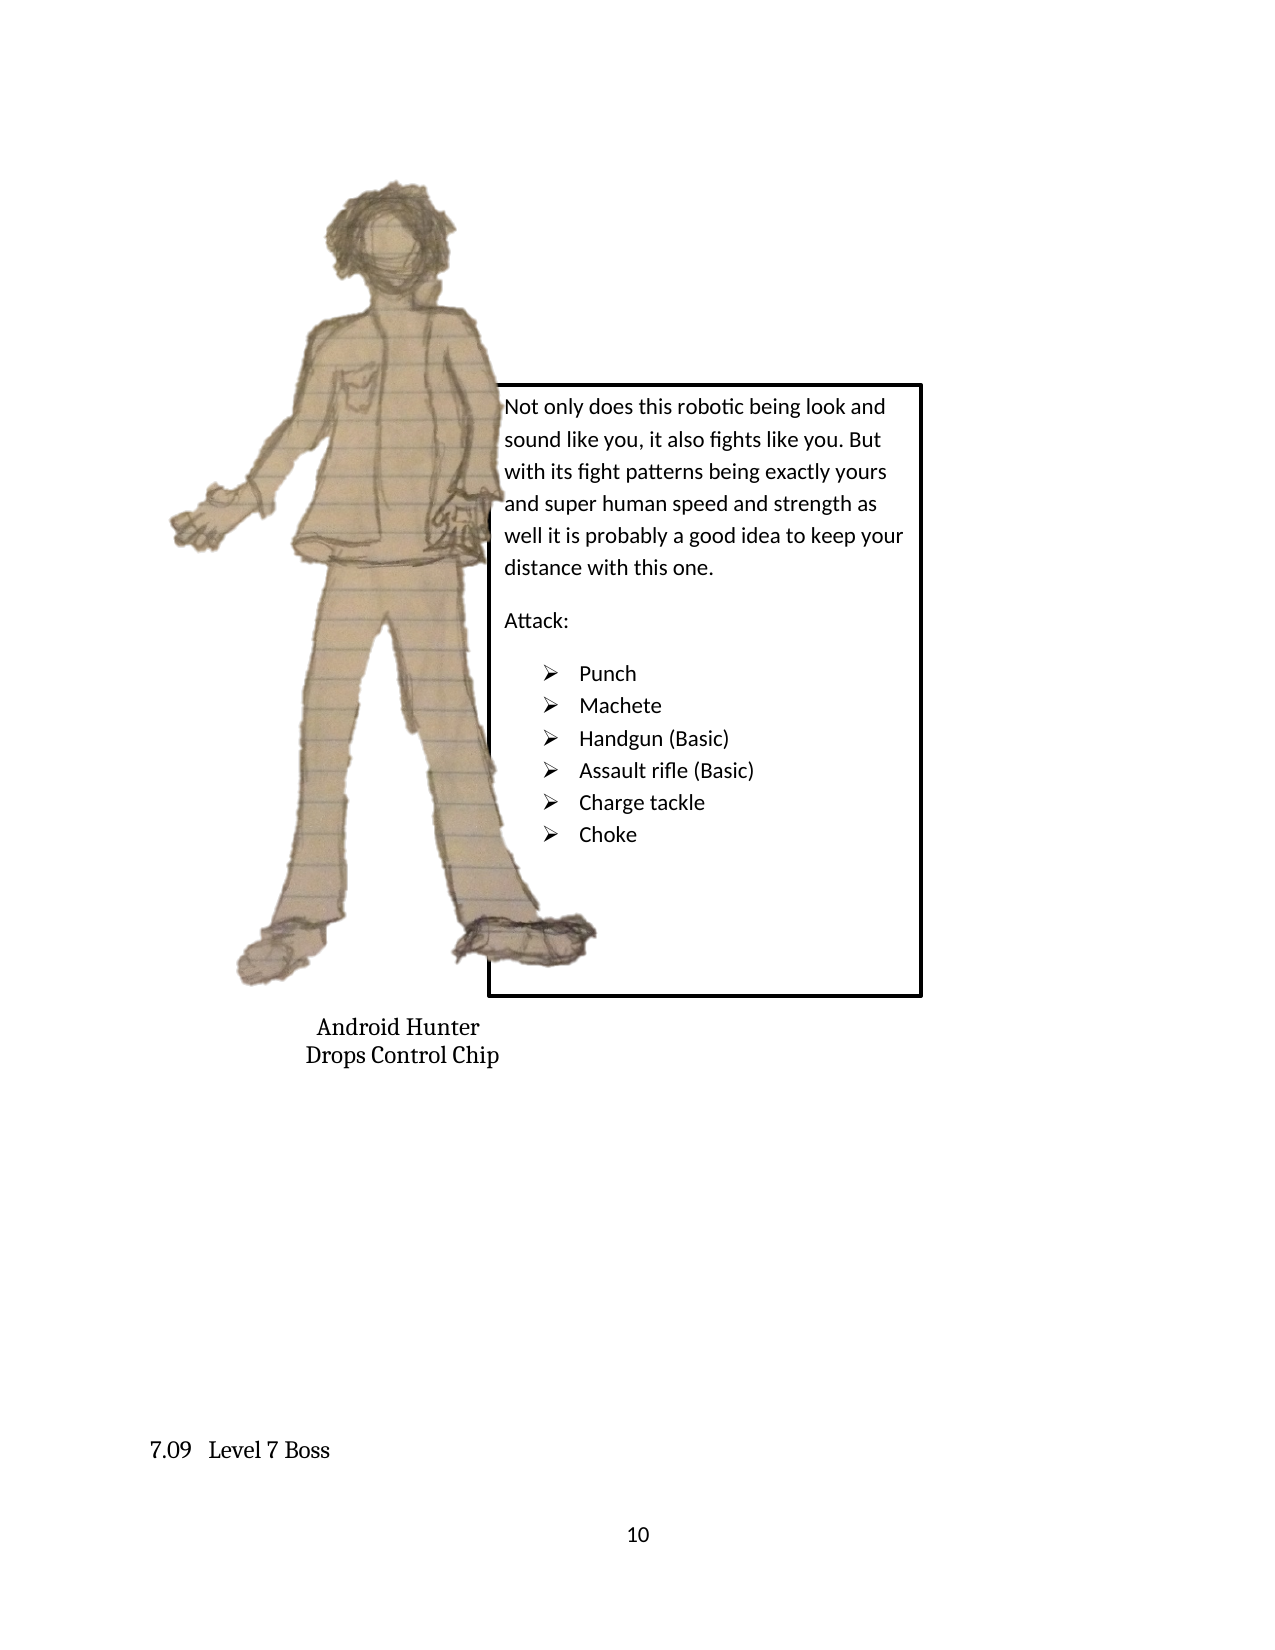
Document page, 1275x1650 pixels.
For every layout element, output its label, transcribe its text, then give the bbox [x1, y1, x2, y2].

text 7.09 Level 7 Boss [150, 1436, 1125, 1465]
text Drops Control Chip [150, 1041, 1125, 1070]
picture [152, 150, 611, 1012]
text Android Hunter [150, 1012, 1125, 1041]
